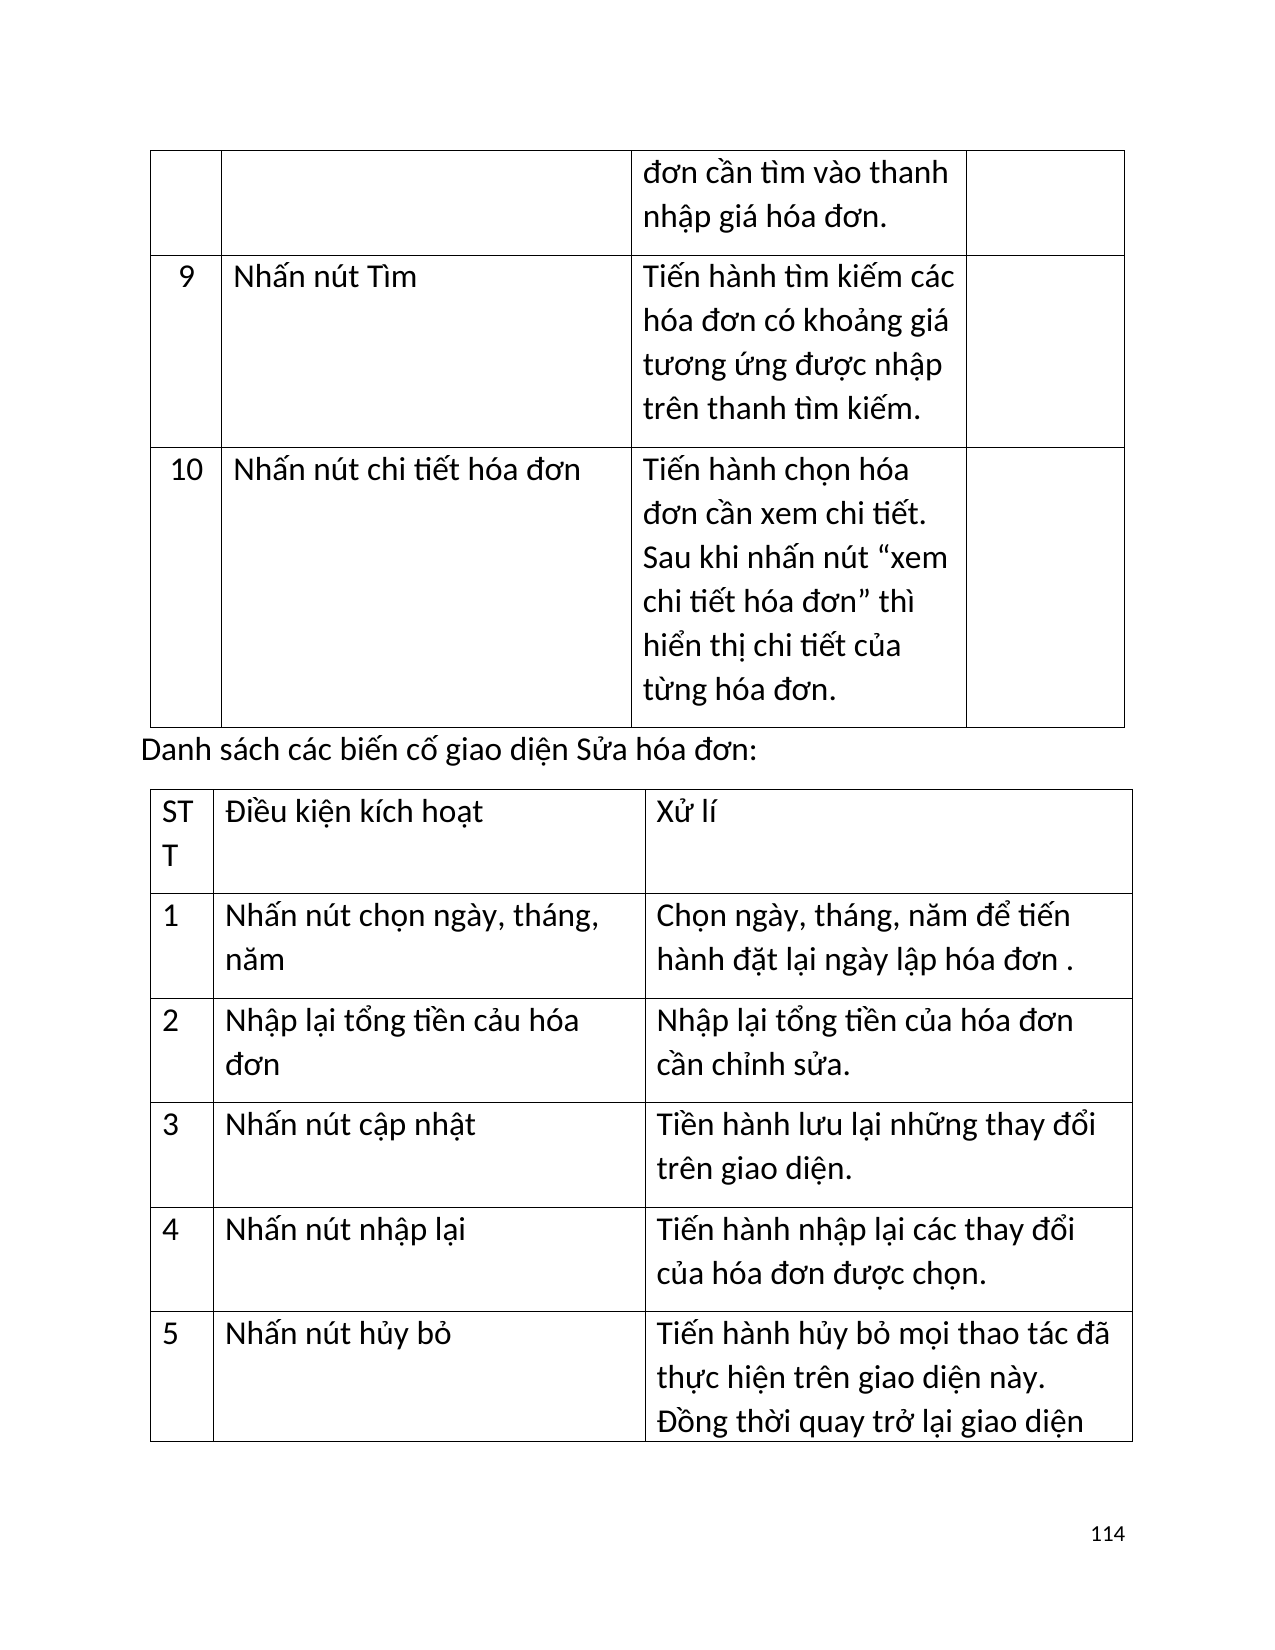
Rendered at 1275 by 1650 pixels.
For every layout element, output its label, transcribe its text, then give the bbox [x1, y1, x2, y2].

table_cell Nhập lại tổng tiền cảu hóa đơn [214, 999, 645, 1102]
table_header Điều kiện kích hoạt [214, 790, 645, 893]
table_cell Nhấn nút Tìm [222, 256, 631, 447]
table_header Xử lí [646, 790, 1132, 893]
table_cell 8 [151, 151, 221, 254]
table_cell 9 [151, 256, 221, 447]
table_cell Nhấn nút hủy bỏ [214, 1312, 645, 1441]
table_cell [632, 151, 966, 254]
table_cell Nhấn nút chi tiết hóa đơn [222, 448, 631, 727]
table_cell Nhấn nút chọn ngày, tháng, năm [214, 894, 645, 998]
text Danh sách các biến cố giao diện Sửa hóa đơn: [141, 728, 1125, 769]
table_cell Tiền hành lưu lại những thay đổi trên giao diện. [646, 1103, 1132, 1207]
table_cell 10 [151, 448, 221, 727]
table_cell Nhấn nút nhập lại [214, 1208, 645, 1311]
table_cell Tiến hành chọn hóa đơn cần xem chi tiết. Sau khi nhấn nút “xem chi tiết hóa đơn” thì hiển thị chi tiết của từng hóa đơn. [632, 448, 966, 727]
table_cell Nhập lại tổng tiền của hóa đơn cần chỉnh sửa. [646, 999, 1132, 1102]
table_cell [222, 151, 631, 254]
table_cell 3 [151, 1103, 213, 1207]
table_cell 5 [151, 1312, 213, 1441]
table_cell 2 [151, 999, 213, 1102]
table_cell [646, 1312, 1132, 1441]
table_cell Tiến hành nhập lại các thay đổi của hóa đơn được chọn. [646, 1208, 1132, 1311]
table_header STT [151, 790, 213, 893]
table_cell Chọn ngày, tháng, năm để tiến hành đặt lại ngày lập hóa đơn . [646, 894, 1132, 998]
table_cell [967, 151, 1124, 254]
table_cell Tiến hành tìm kiếm các hóa đơn có khoảng giá tương ứng được nhập trên thanh tìm kiếm. [632, 256, 966, 447]
table_cell 4 [151, 1208, 213, 1311]
table_cell Nhấn nút cập nhật [214, 1103, 645, 1207]
table_cell 1 [151, 894, 213, 998]
table_cell [967, 256, 1124, 447]
table_cell [967, 448, 1124, 727]
